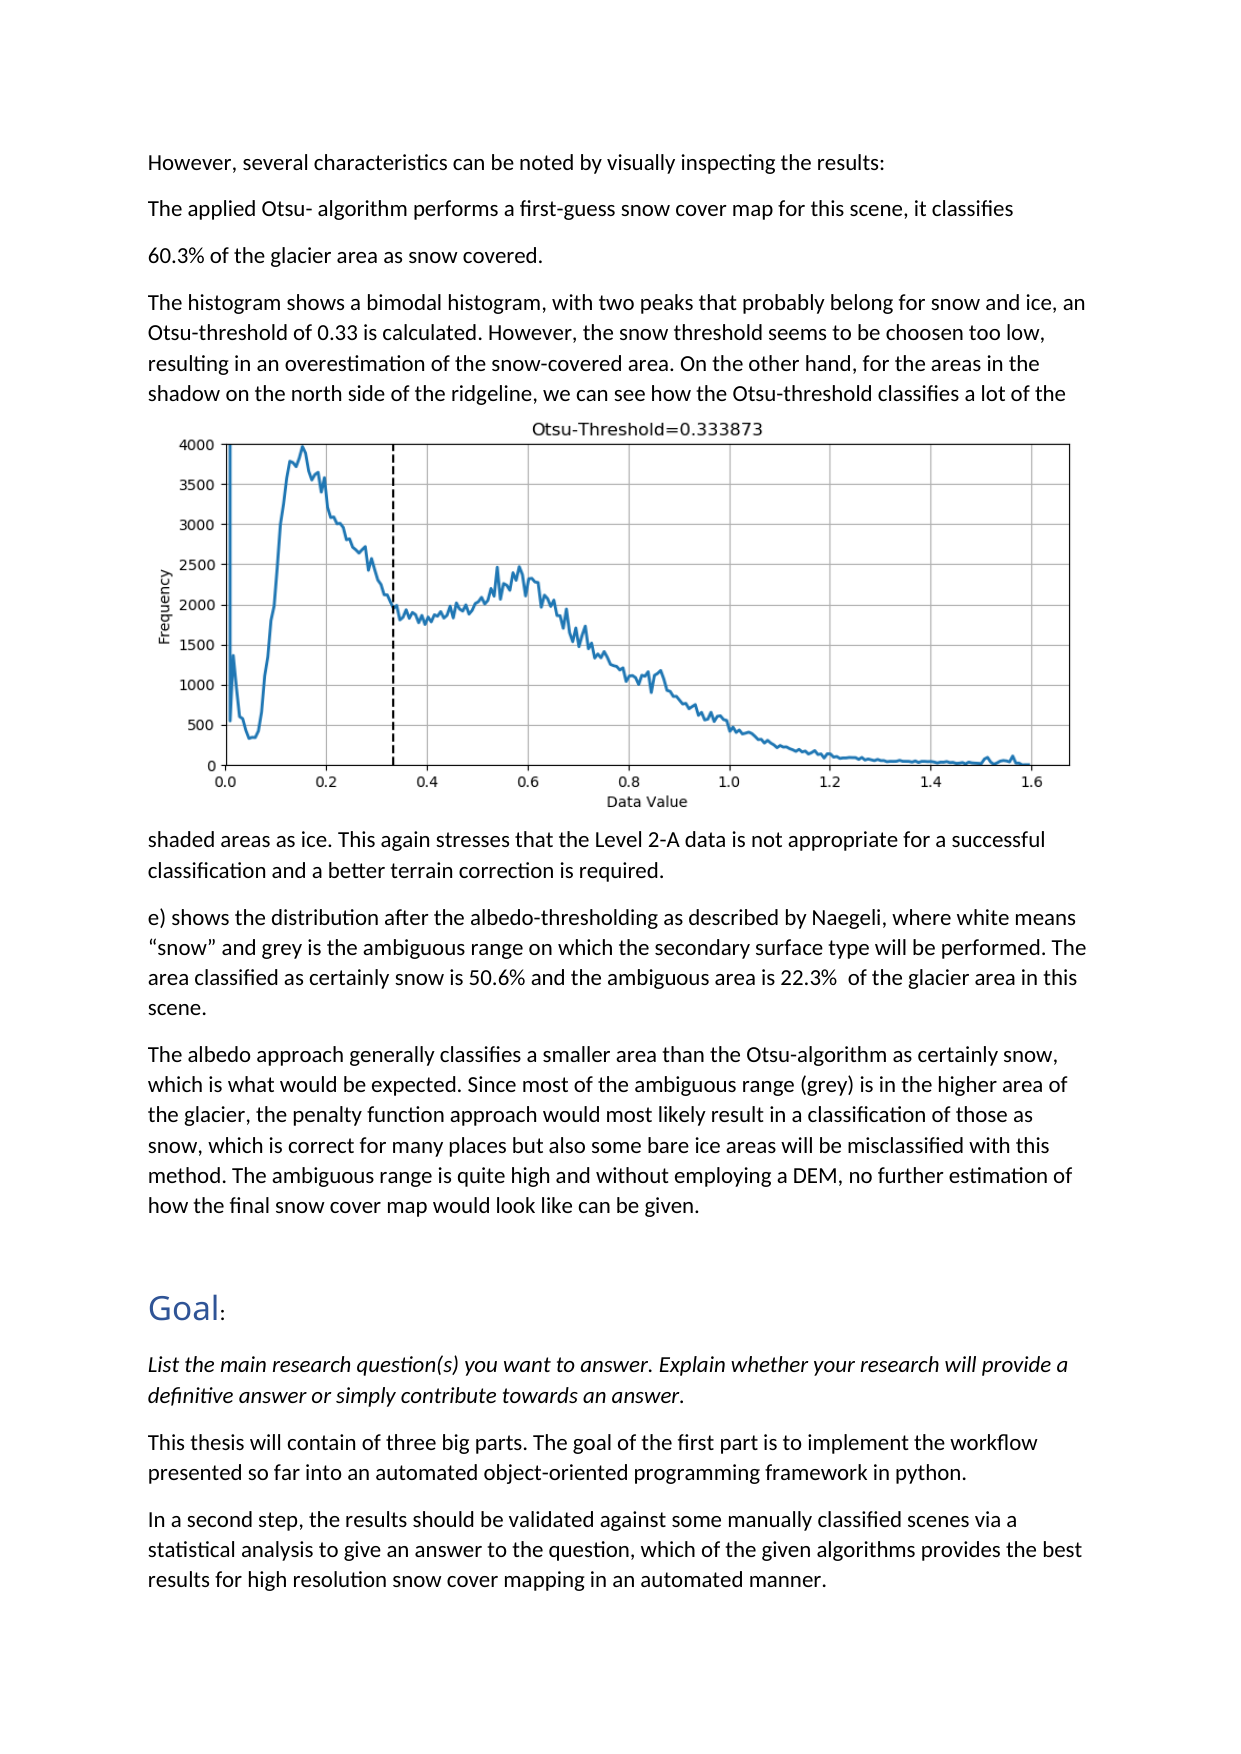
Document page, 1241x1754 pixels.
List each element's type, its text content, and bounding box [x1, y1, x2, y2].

text This thesis will contain of three big parts. The goal of the first part is to implement the workflow presented so far into an automated object-oriented programming framework in python. [148, 1428, 1093, 1486]
text Goal: [148, 1285, 1093, 1330]
text The applied Otsu- algorithm performs a first-guess snow cover map for this scene, it classifies [148, 194, 1093, 222]
text In a second step, the results should be validated against some manually classified scenes via a statistical analysis to give an answer to the question, which of the given algorithms provides the best results for high resolution snow cover mapping in an automated manner. [148, 1505, 1093, 1593]
text e) shows the distribution after the albedo-thresholding as described by Naegeli, where white means “snow” and grey is the ambiguous range on which the secondary surface type will be performed. The area classified as certainly snow is 50.6% and the ambiguous area is 22.3% of the glacier area in this scene. [148, 903, 1093, 1021]
text The albedo approach generally classifies a smaller area than the Otsu-algorithm as certainly snow, which is what would be expected. Since most of the ambiguous range (grey) is in the higher area of the glacier, the penalty function approach would most likely result in a classification of those as snow, which is correct for many places but also some bare ice areas will be misclassified with this method. The ambiguous range is quite high and without employing a DEM, no further estimation of how the final snow cover map would look like can be given. [148, 1040, 1093, 1219]
text List the main research question(s) you want to answer. Explain whether your research will provide a definitive answer or simply contribute towards an answer. [148, 1351, 1093, 1409]
text 60.3% of the glacier area as snow covered. [148, 241, 1093, 269]
picture [142, 407, 1088, 826]
text However, several characteristics can be noted by visually inspecting the results: [148, 148, 1093, 176]
